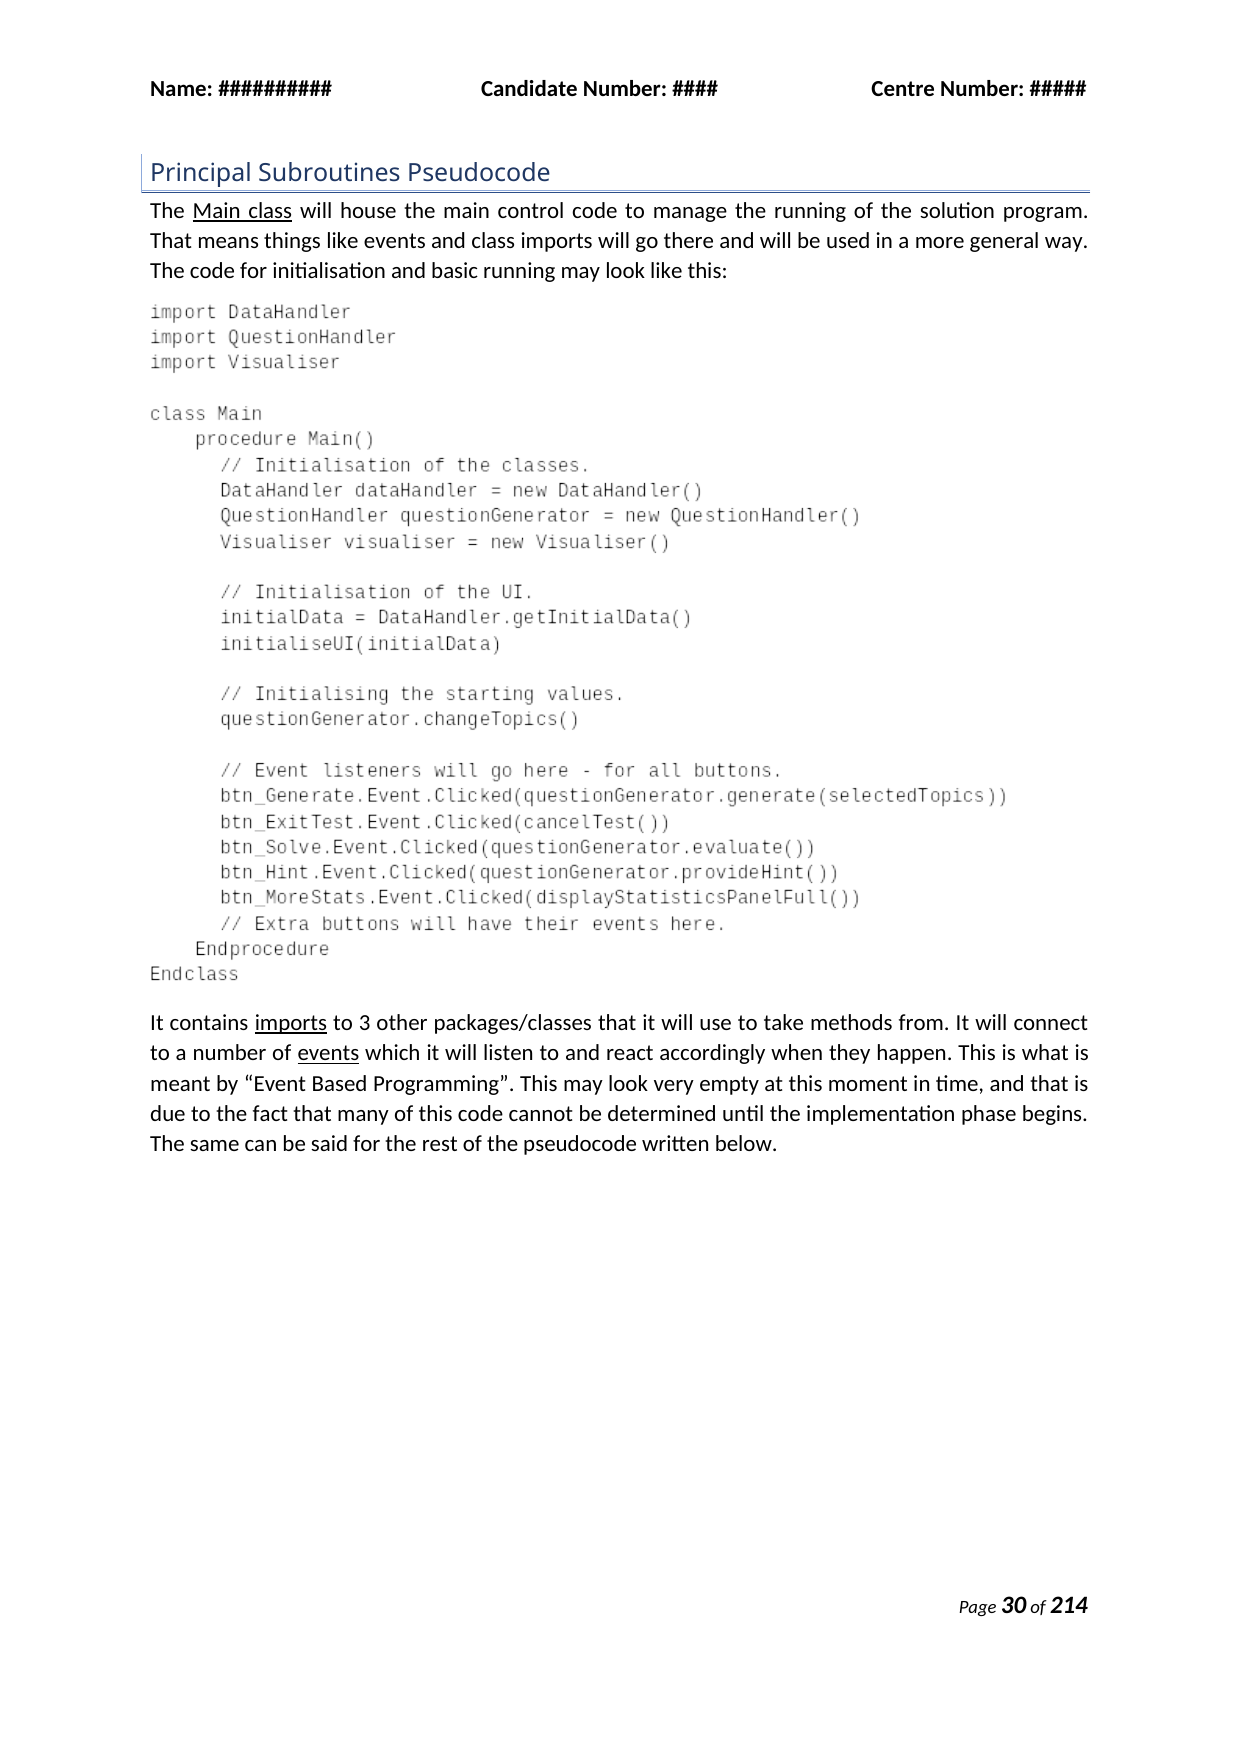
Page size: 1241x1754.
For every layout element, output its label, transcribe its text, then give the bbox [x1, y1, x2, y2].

text The Main class will house the main control code to manage the running of the solution program. That means things like events and class imports will go there and will be used in a more general way. The code for initialisation and basic running may look like this: [150, 196, 1090, 285]
subtitle Principal Subroutines Pseudocode [142, 154, 1090, 190]
text It contains imports to 3 other packages/classes that it will use to take methods from. It will connect to a number of events which it will listen to and react accordingly when they happen. This is what is meant by “Event Based Programming”. This may look very empty at this moment in time, and that is due to the fact that many of this code cannot be determined until the implementation phase begins. The same can be said for the rest of the pseudocode written below. [150, 1008, 1090, 1157]
